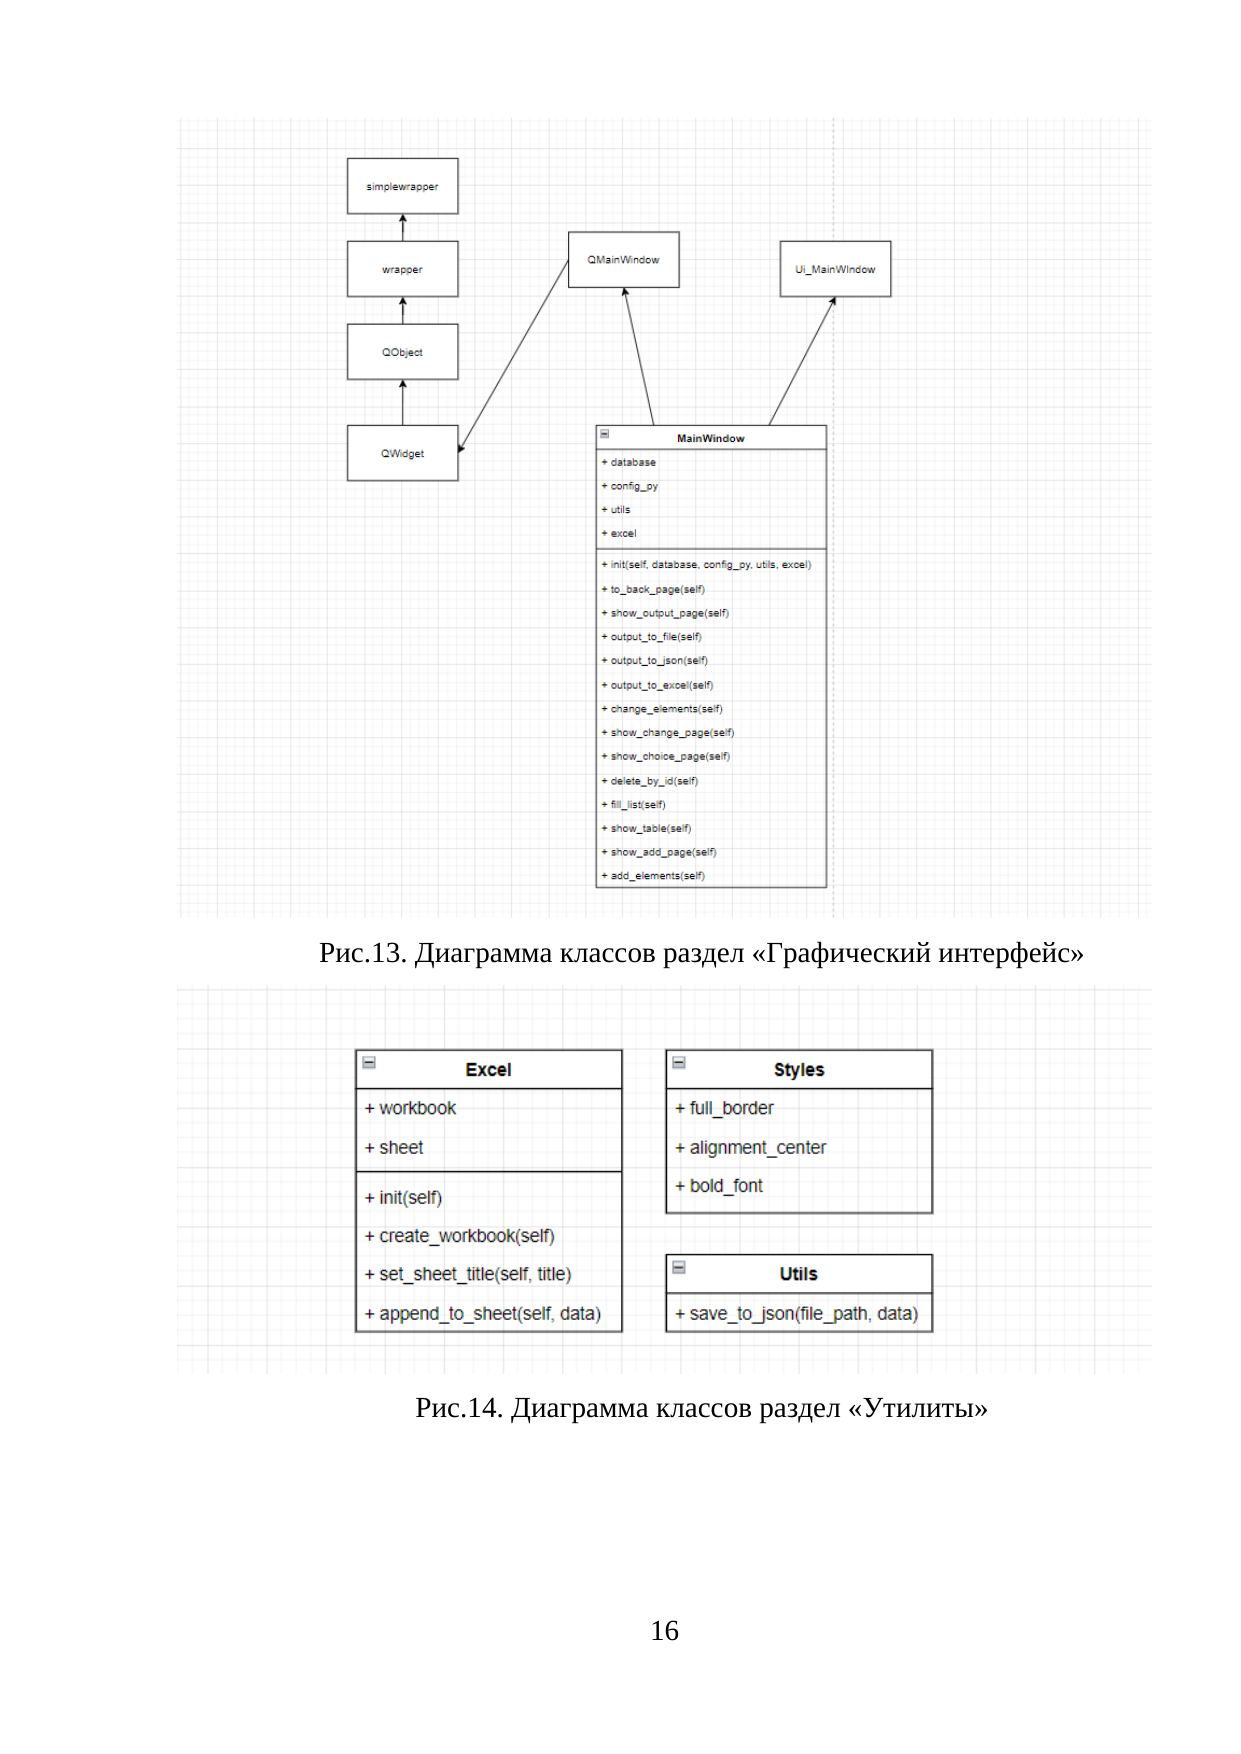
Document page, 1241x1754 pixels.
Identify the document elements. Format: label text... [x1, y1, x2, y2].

picture [177, 985, 1152, 1374]
list Рис.13. Диаграмма классов раздел «Графический интерфейс» [177, 935, 1152, 968]
picture [177, 118, 1152, 918]
list Рис.14. Диаграмма классов раздел «Утилиты» [177, 1390, 1152, 1424]
